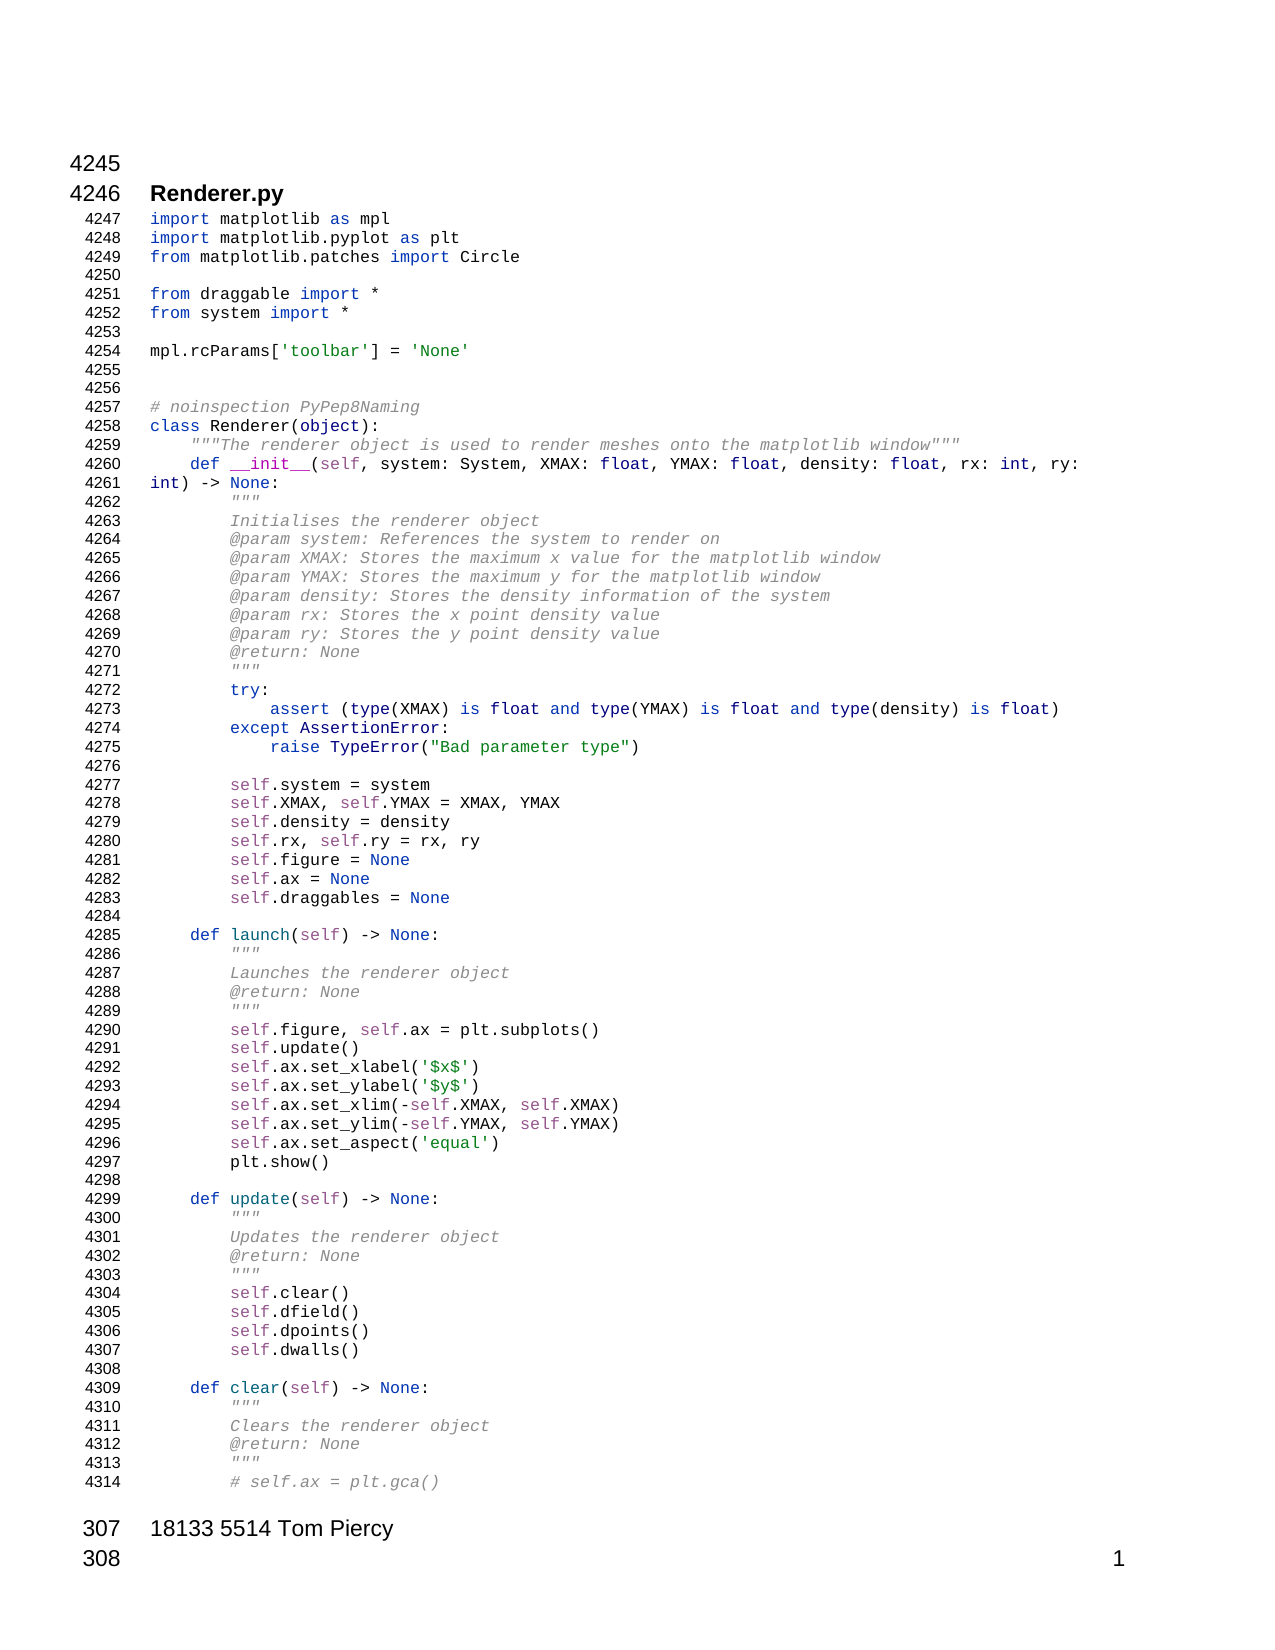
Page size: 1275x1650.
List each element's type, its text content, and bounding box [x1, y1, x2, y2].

text Renderer.py [150, 180, 1125, 207]
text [150, 210, 1125, 1492]
